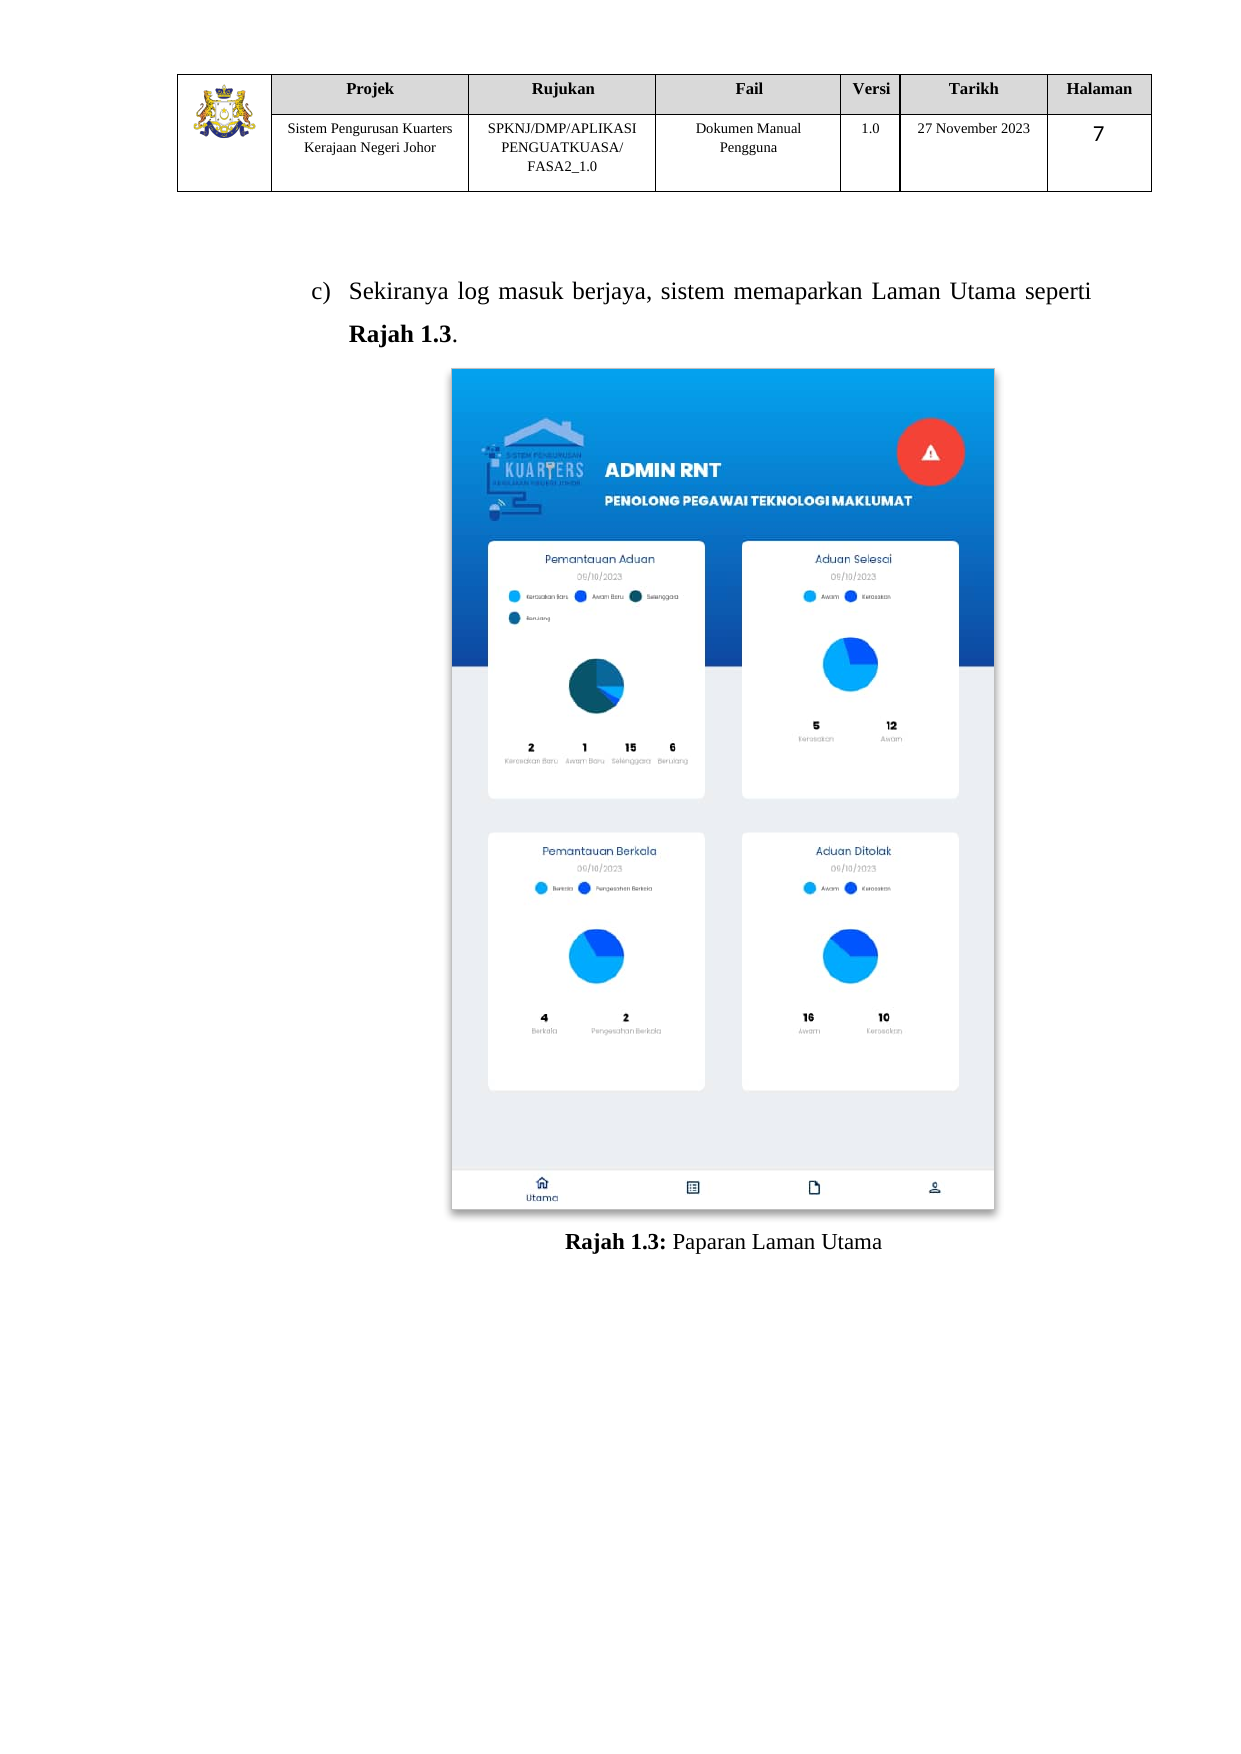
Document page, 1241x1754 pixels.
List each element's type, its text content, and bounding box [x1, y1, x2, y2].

picture [452, 412, 994, 1209]
list Sekiranya log masuk berjaya, sistem memaparkan Laman Utama seperti Rajah 1.3. [311, 276, 1092, 348]
table_cell Rajah 1.3: Paparan Laman Utama [354, 1228, 1092, 1254]
table_header [354, 362, 1092, 1228]
picture [193, 79, 256, 146]
